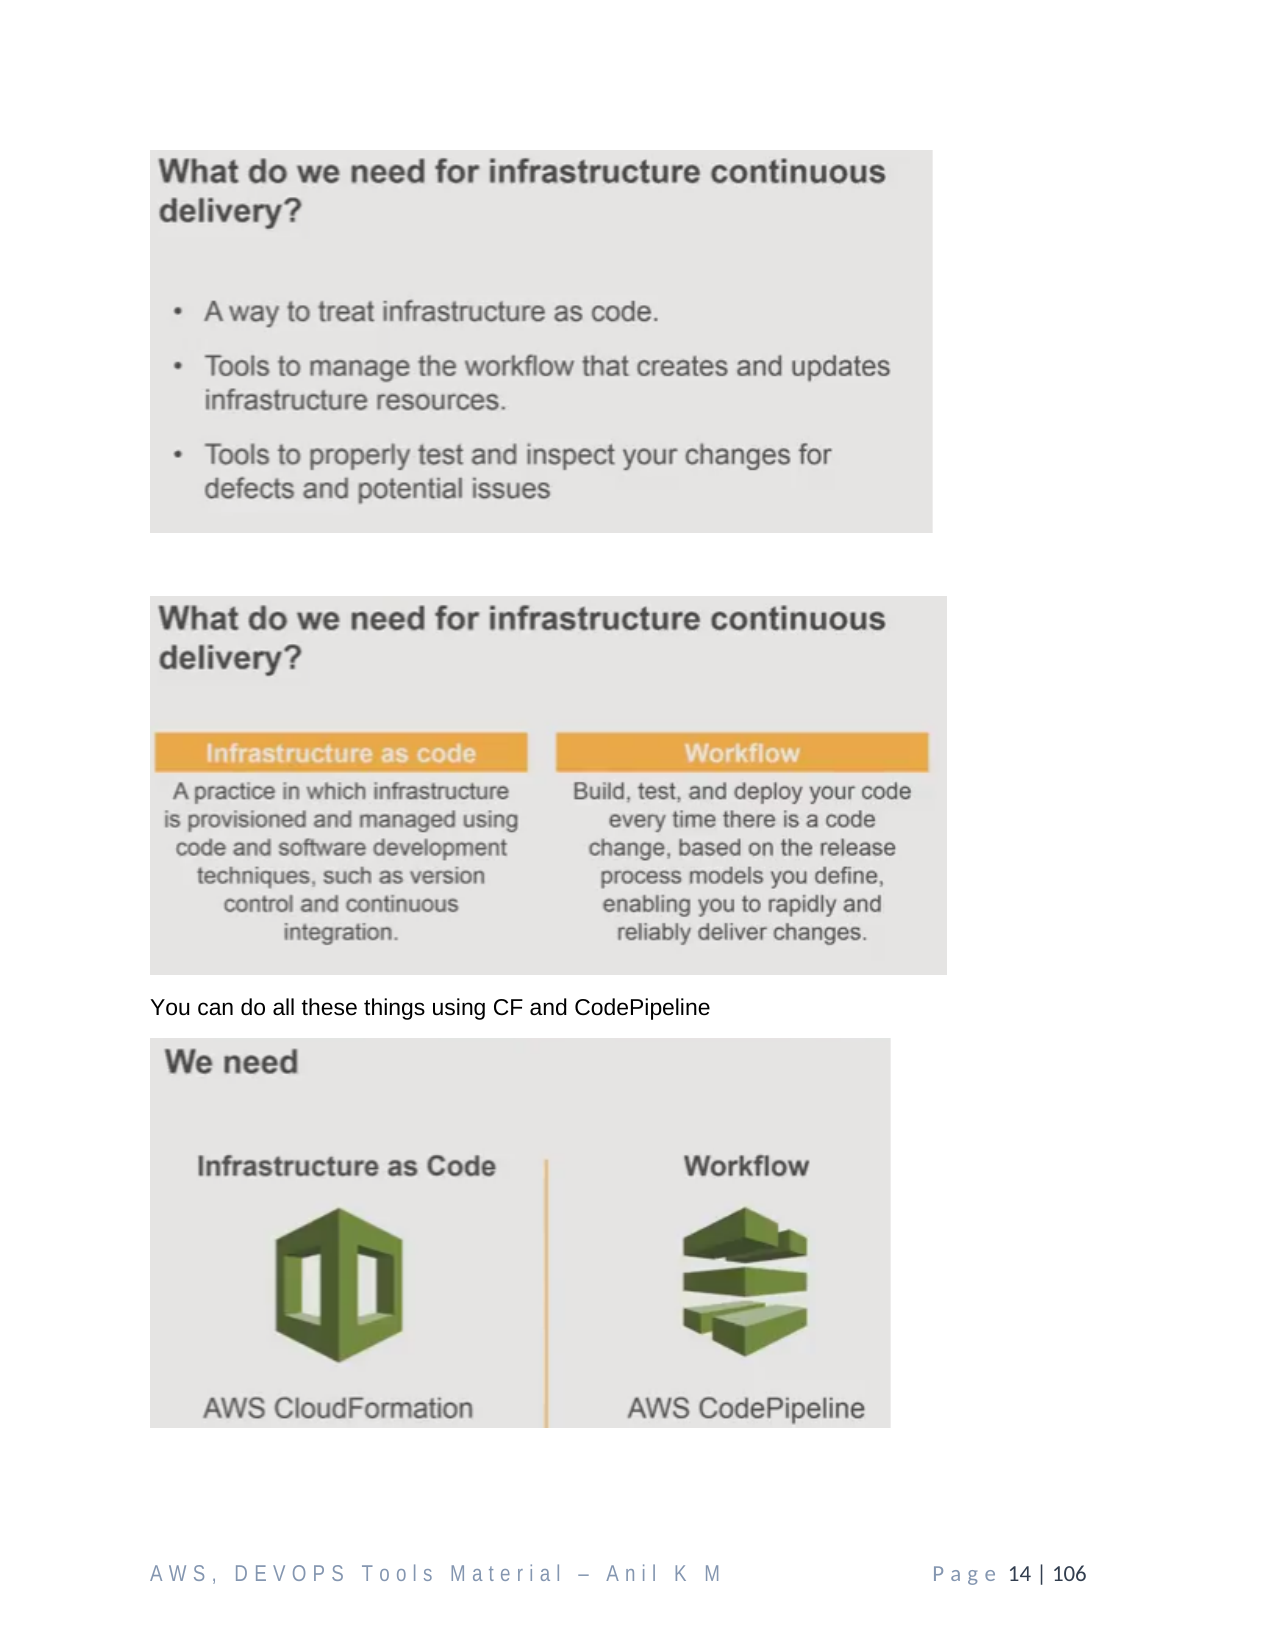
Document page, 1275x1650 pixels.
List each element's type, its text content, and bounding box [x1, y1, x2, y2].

picture [150, 1038, 891, 1428]
picture [150, 150, 933, 533]
text You can do all these things using CF and CodePipeline [150, 994, 1125, 1020]
picture [150, 596, 947, 975]
